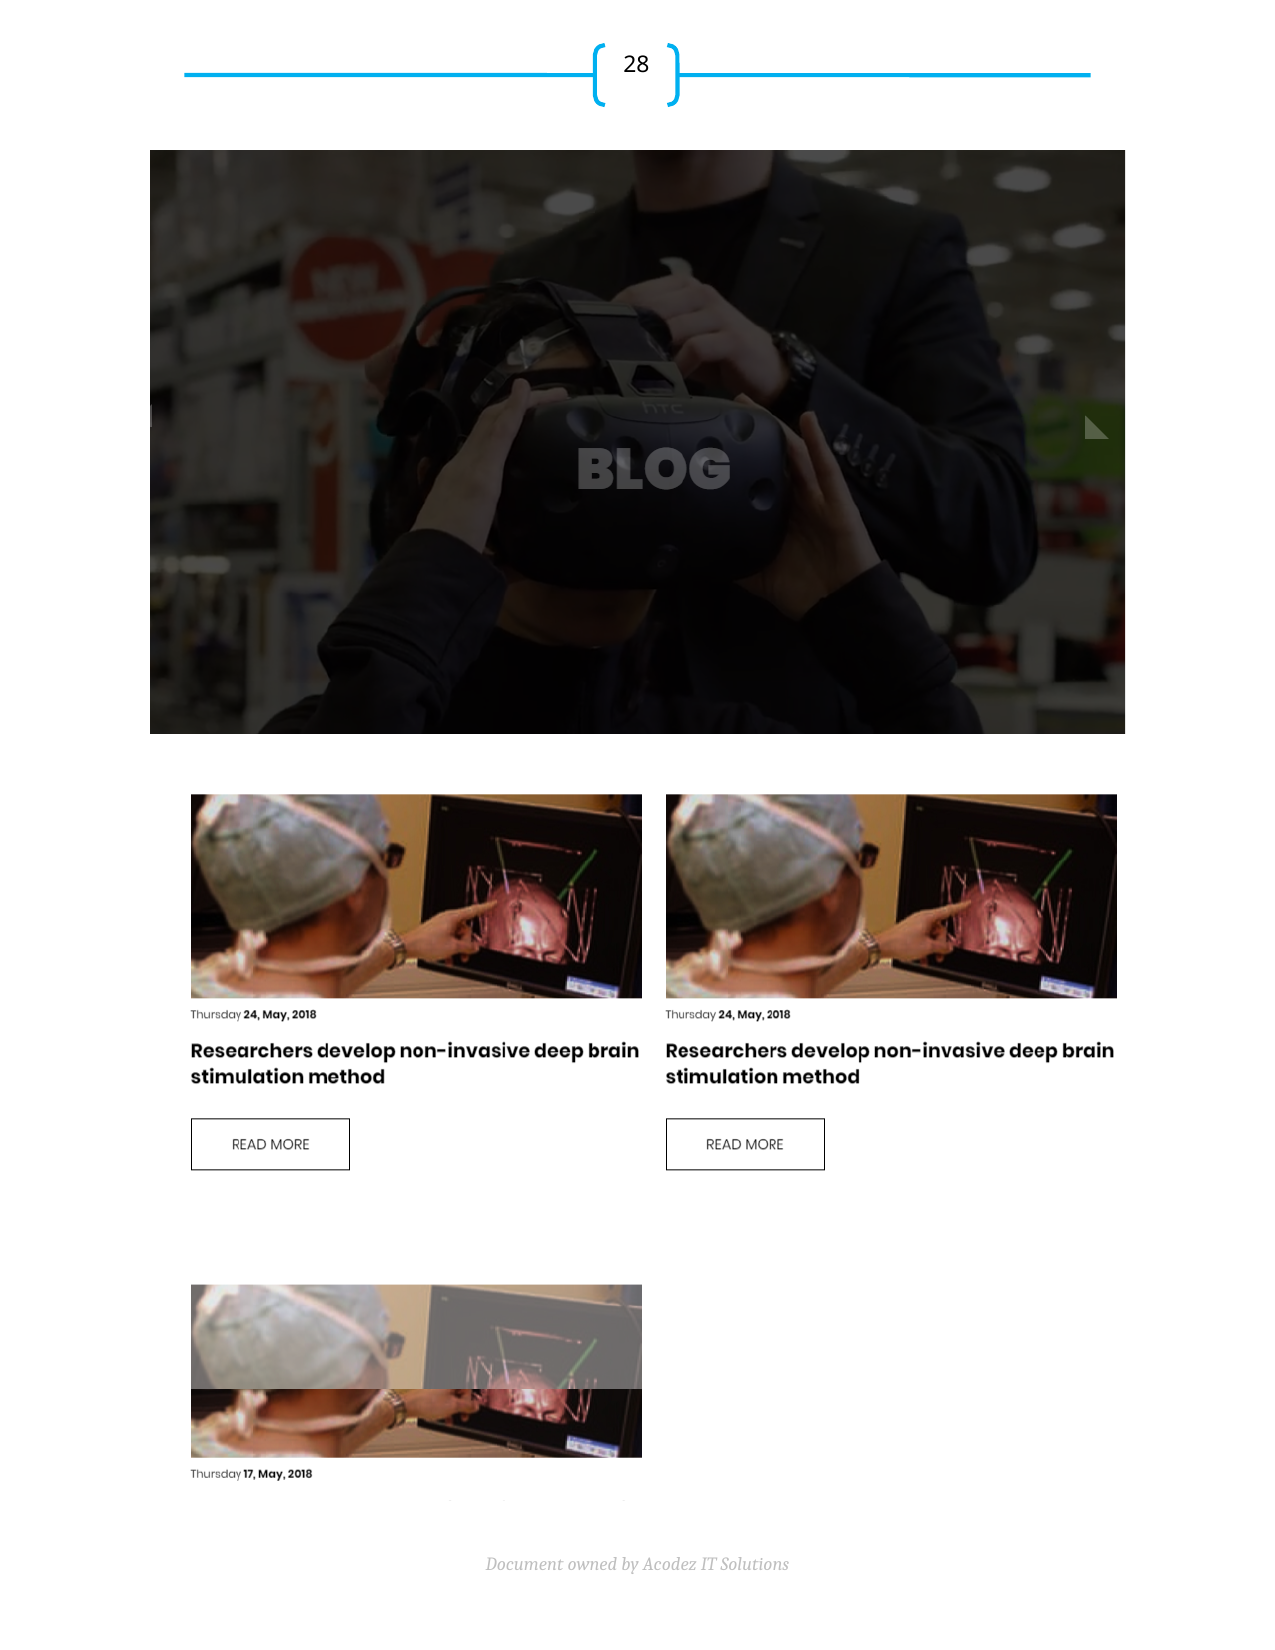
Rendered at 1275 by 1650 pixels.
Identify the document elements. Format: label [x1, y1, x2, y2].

picture [150, 150, 1125, 1501]
